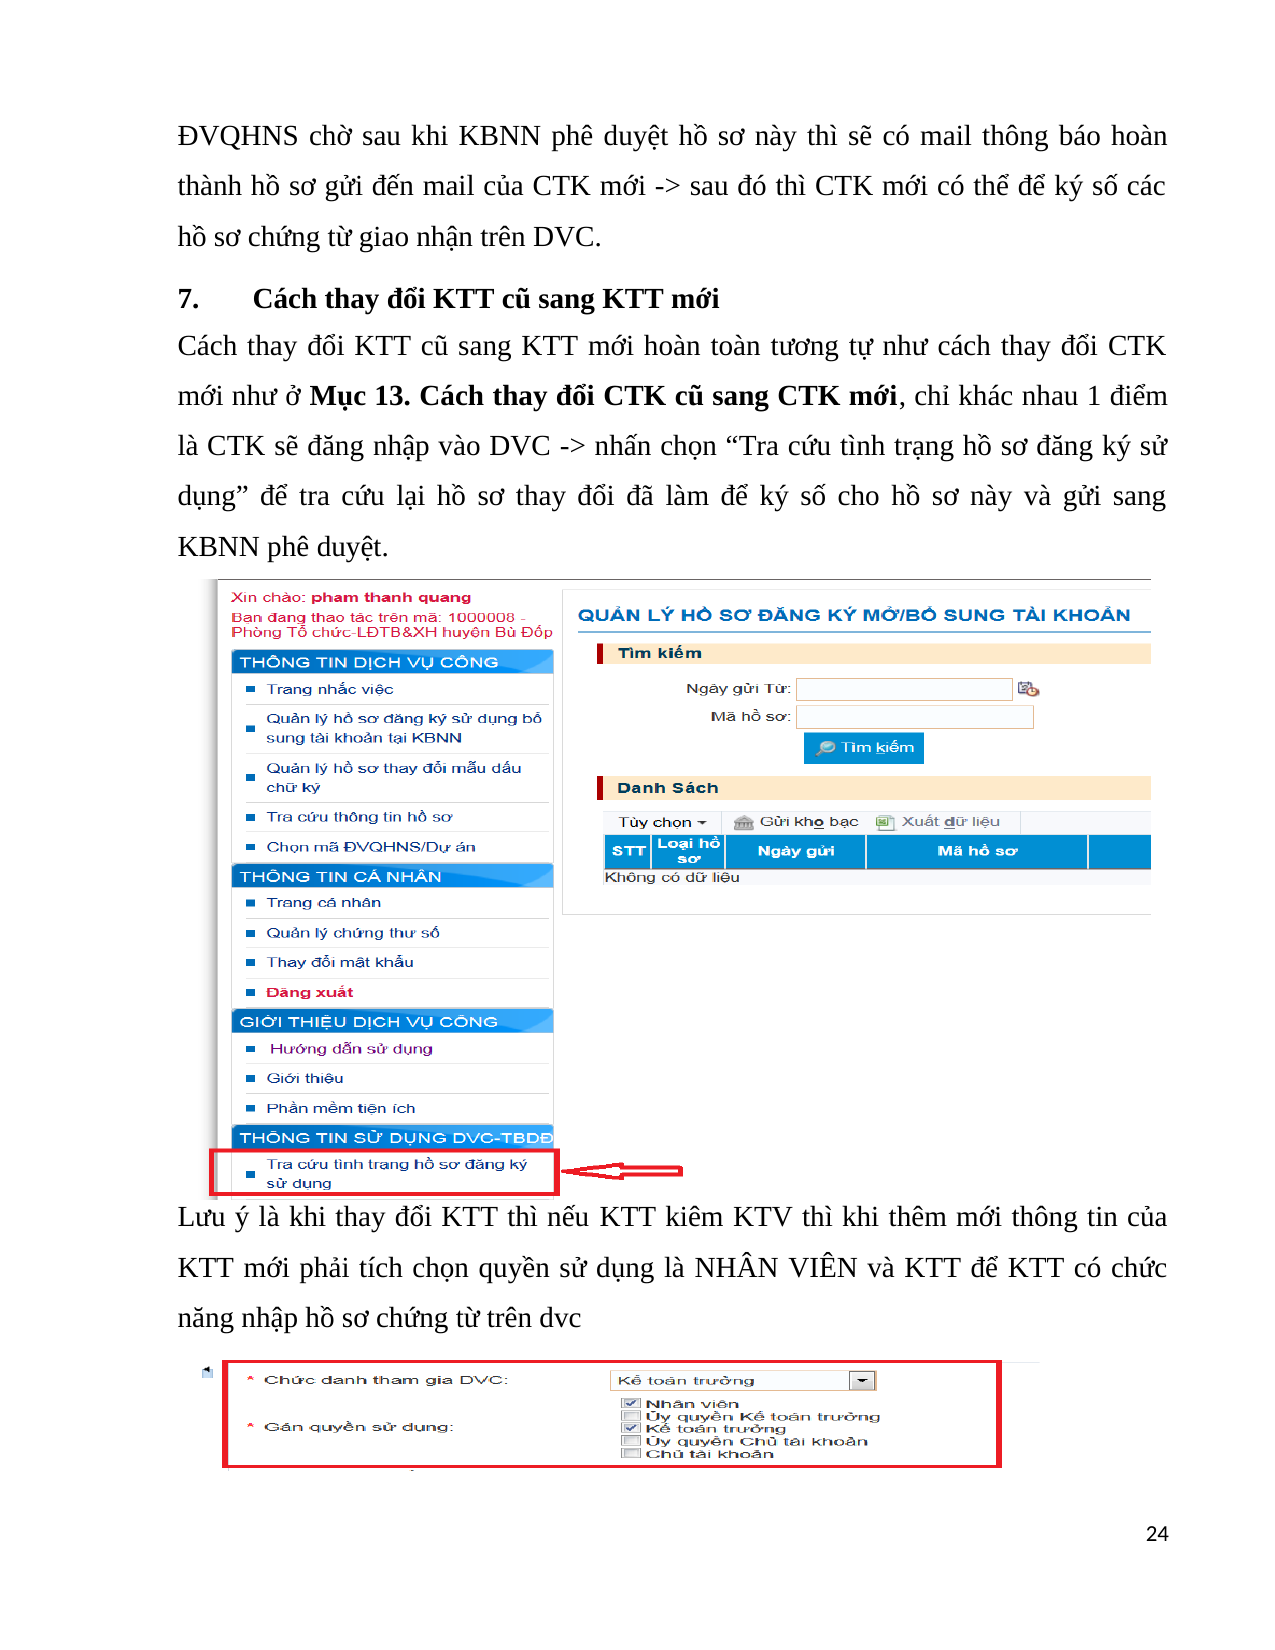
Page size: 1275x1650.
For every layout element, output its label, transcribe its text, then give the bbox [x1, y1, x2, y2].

picture [177, 1350, 1040, 1471]
picture [177, 579, 1151, 1200]
text Cách thay đổi KTT cũ sang KTT mới hoàn toàn tương tự như cách thay đổi CTK mới như ở Mục 13. Cách thay đổi CTK cũ sang CTK mới, chỉ khác nhau 1 điểm là CTK sẽ đăng nhập vào DVC -> nhấn chọn “Tra cứu tình trạng hồ sơ đăng ký sử dụng” để tra cứu lại hồ sơ thay đổi đã làm để ký số cho hồ sơ này và gửi sang KBNN phê duyệt. [177, 328, 1169, 562]
subtitle Cách thay đổi KTT cũ sang KTT mới [177, 282, 1169, 315]
text ĐVQHNS chờ sau khi KBNN phê duyệt hồ sơ này thì sẽ có mail thông báo hoàn thành hồ sơ gửi đến mail của CTK mới -> sau đó thì CTK mới có thể để ký số các hồ sơ chứng từ giao nhận trên DVC. [177, 118, 1169, 252]
picture [793, 850, 800, 857]
text Lưu ý là khi thay đổi KTT thì nếu KTT kiêm KTV thì khi thêm mới thông tin của KTT mới phải tích chọn quyền sử dụng là NHÂN VIÊN và KTT để KTT có chức năng nhập hồ sơ chứng từ trên dvc [177, 1199, 1169, 1334]
picture [823, 847, 833, 855]
picture [808, 849, 820, 857]
picture [772, 849, 785, 857]
picture [939, 847, 944, 855]
picture [760, 847, 769, 855]
picture [945, 847, 951, 855]
picture [983, 846, 988, 854]
